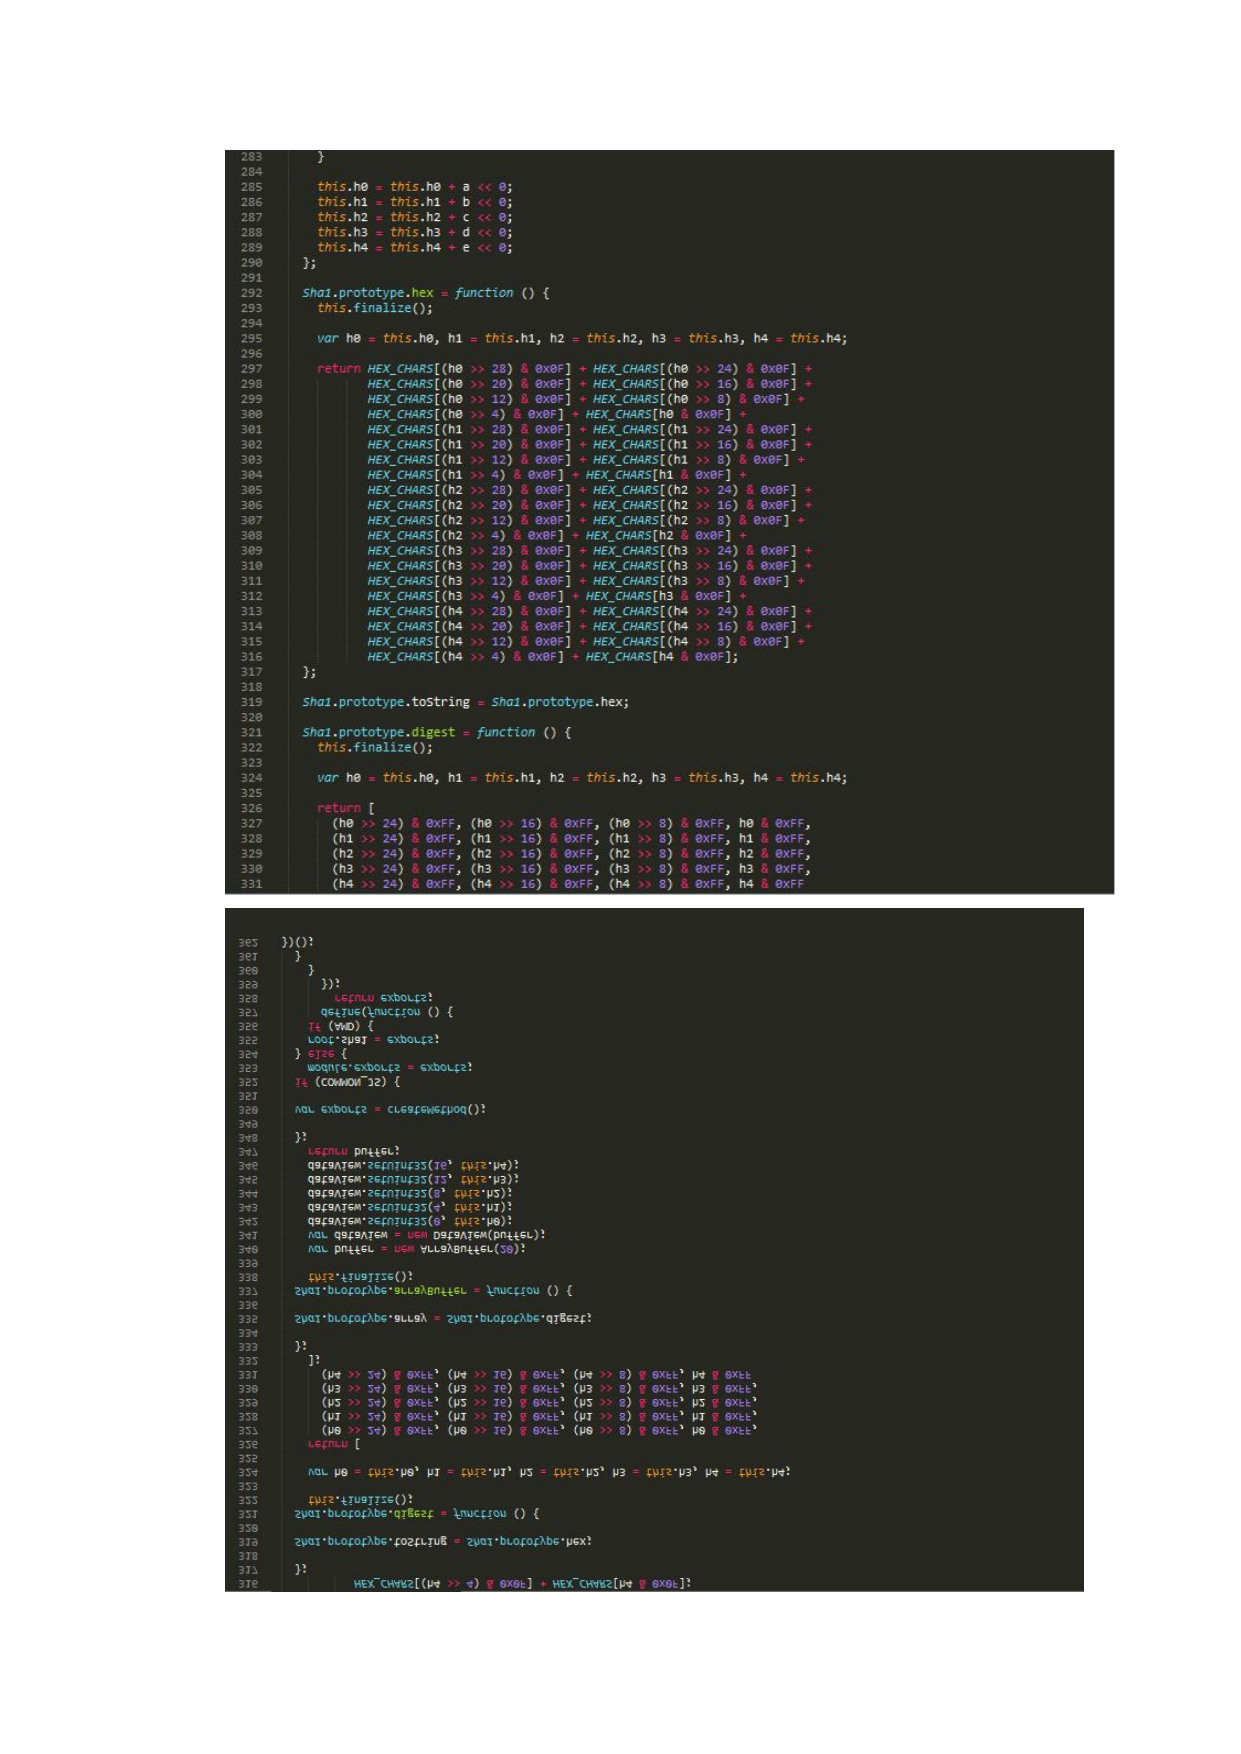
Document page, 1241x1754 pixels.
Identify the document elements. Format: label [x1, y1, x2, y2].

picture [225, 908, 1084, 1592]
picture [225, 150, 1115, 895]
